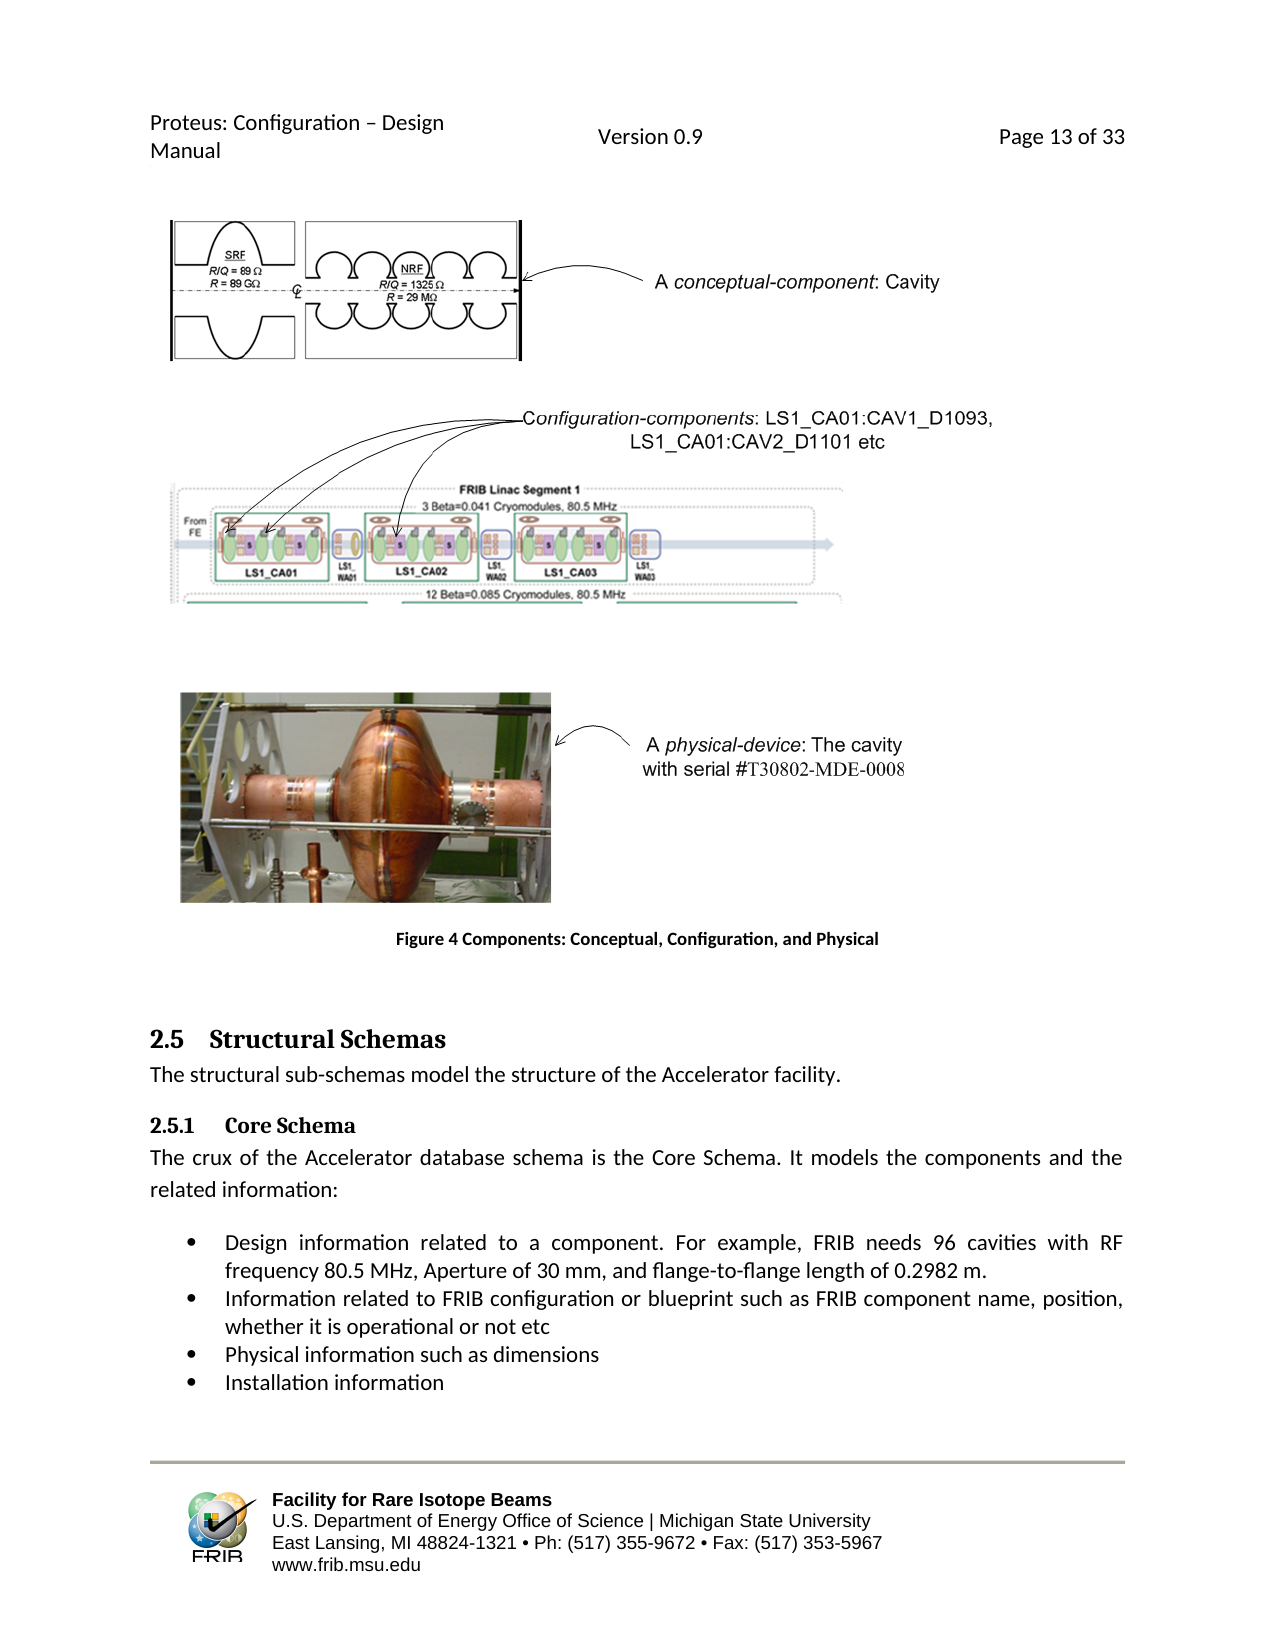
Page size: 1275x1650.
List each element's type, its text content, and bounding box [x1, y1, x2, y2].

list Installation information [187, 1368, 1125, 1396]
subtitle Structural Schemas [150, 1024, 1125, 1055]
subtitle Core Schema [150, 1113, 1125, 1139]
list Design information related to a component. For example, FRIB needs 96 cavities with RF frequency 80.5 MHz, Aperture of 30 mm, and flange-to-flange length of 0.2982 m. [187, 1228, 1125, 1284]
list Information related to FRIB configuration or blueprint such as FRIB component name, position, whether it is operational or not etc [187, 1284, 1125, 1340]
list Physical information such as dimensions [187, 1340, 1125, 1368]
text The structural sub-schemas model the structure of the Accelerator facility. [150, 1060, 1125, 1088]
picture [150, 220, 998, 903]
text The crux of the Accelerator database schema is the Core Schema. It models the components and the related information: [150, 1143, 1125, 1203]
picture [176, 1489, 258, 1562]
